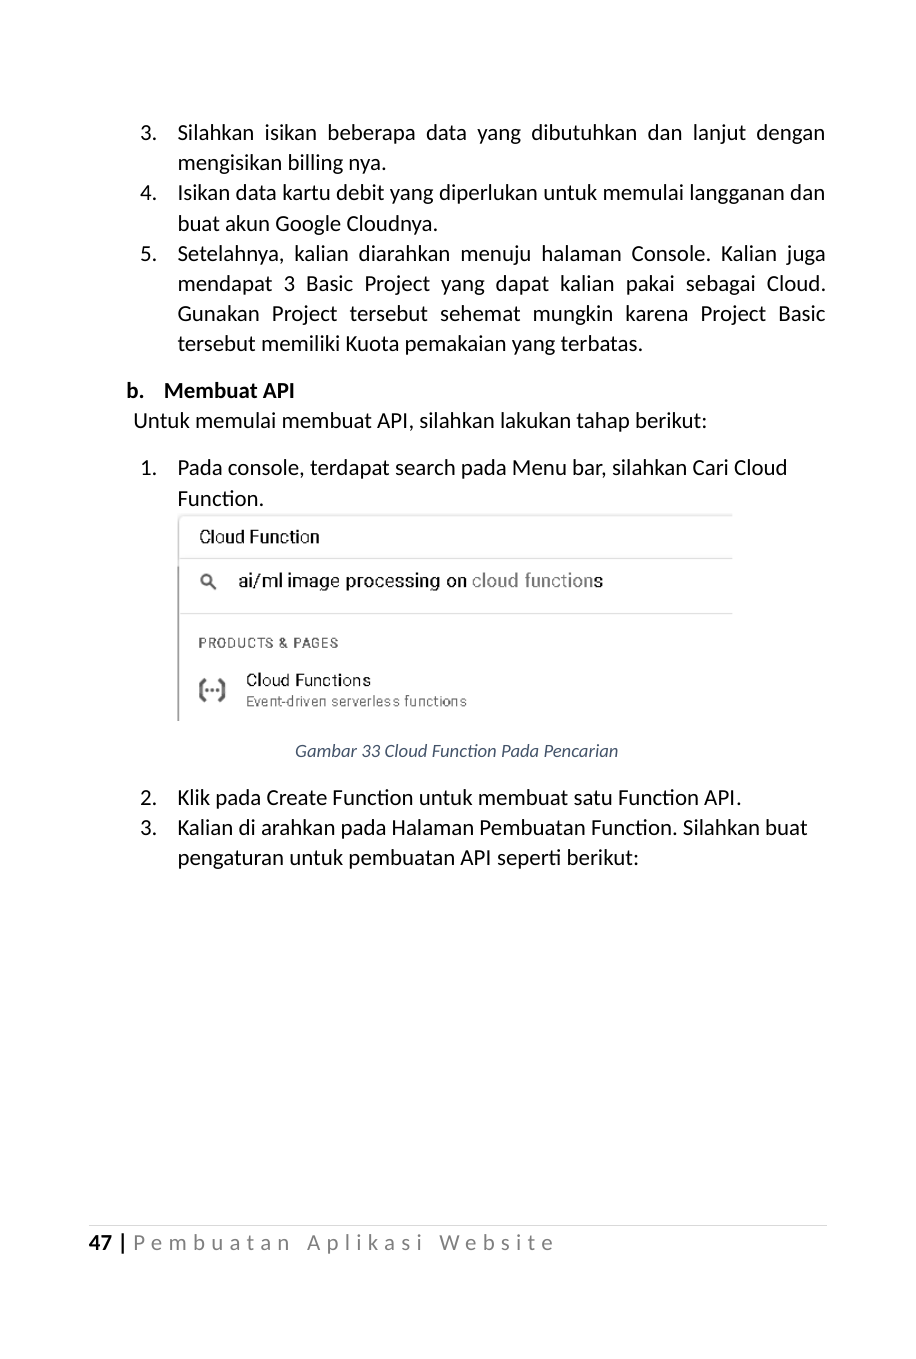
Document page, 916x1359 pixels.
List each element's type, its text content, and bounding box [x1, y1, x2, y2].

text Untuk memulai membuat API, silahkan lakukan tahap berikut: [133, 407, 827, 435]
picture [177, 513, 733, 721]
list Klik pada Create Function untuk membuat satu Function API. [140, 783, 827, 811]
list Setelahnya, kalian diarahkan menuju halaman Console. Kalian juga mendapat 3 Basic Project yang dapat kalian pakai sebagai Cloud. Gunakan Project tersebut sehemat mungkin karena Project Basic tersebut memiliki Kuota pemakaian yang terbatas. [140, 239, 827, 358]
list Silahkan isikan beberapa data yang dibutuhkan dan lanjut dengan mengisikan billing nya. [140, 118, 827, 176]
subtitle Membuat API [126, 376, 827, 404]
list Pada console, terdapat search pada Menu bar, silahkan Cari Cloud Function. [140, 453, 827, 512]
list Kalian di arahkan pada Halaman Pembuatan Function. Silahkan buat pengaturan untuk pembuatan API seperti berikut: [140, 813, 827, 872]
list Isikan data kartu debit yang diperlukan untuk memulai langganan dan buat akun Google Cloudnya. [140, 178, 827, 237]
